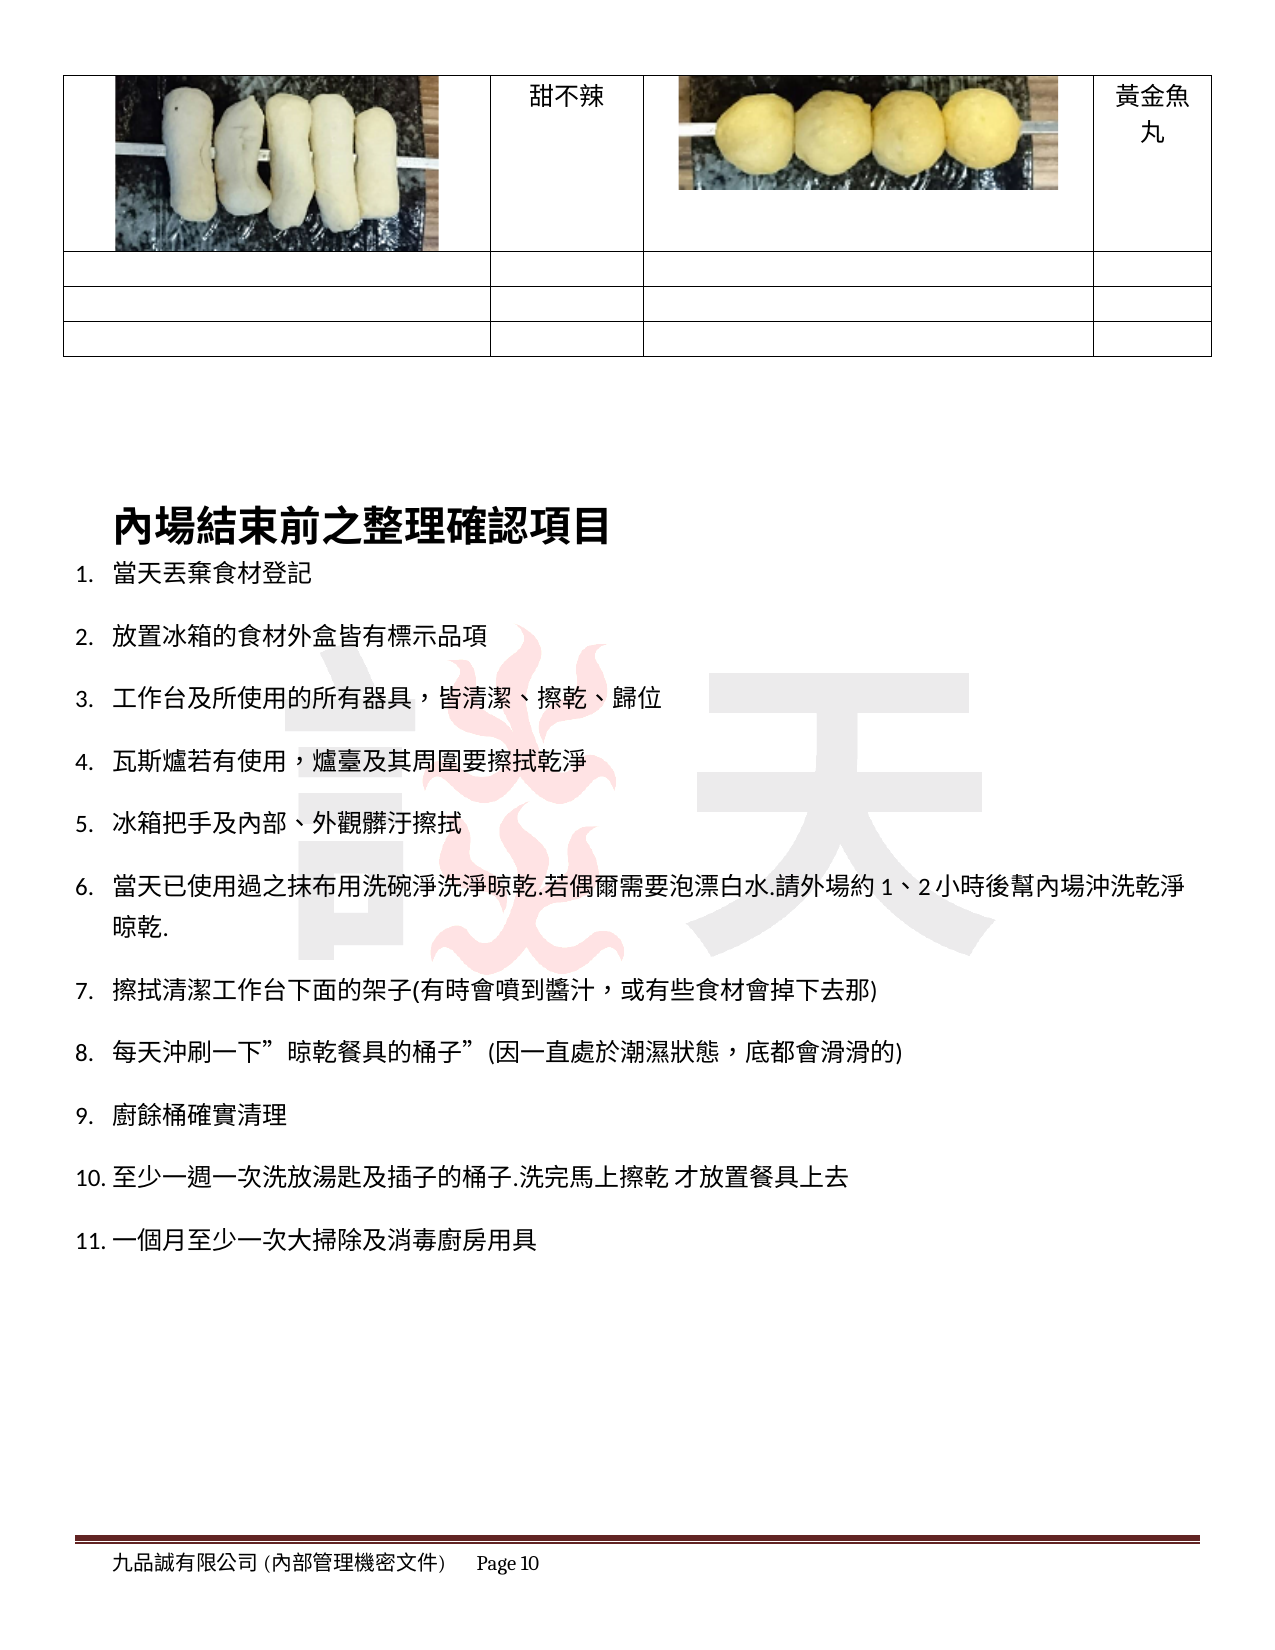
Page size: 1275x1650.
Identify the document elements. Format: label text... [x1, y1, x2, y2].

table_cell [491, 252, 643, 286]
table_cell [644, 322, 1093, 356]
table_cell [64, 287, 490, 321]
list 冰箱把手及內部、外觀髒汙擦拭 [75, 804, 1200, 840]
list 擦拭清潔工作台下面的架子(有時會噴到醬汁，或有些食材會掉下去那) [75, 970, 1200, 1007]
table_cell [439, 76, 490, 251]
list 當天已使用過之抹布用洗碗淨洗淨晾乾.若偶爾需要泡漂白水.請外場約1、2小時後幫內場沖洗乾淨晾乾. [75, 866, 1200, 944]
list 放置冰箱的食材外盒皆有標示品項 [75, 616, 1200, 652]
table_cell [1094, 322, 1211, 356]
list 瓦斯爐若有使用，爐臺及其周圍要擦拭乾淨 [75, 741, 1200, 777]
list 工作台及所使用的所有器具，皆清潔、擦乾、歸位 [75, 679, 1200, 715]
list 廚餘桶確實清理 [75, 1095, 1200, 1132]
list 一個月至少一次大掃除及消毒廚房用具 [75, 1220, 1200, 1257]
table_cell [644, 287, 1093, 321]
table_cell [64, 322, 490, 356]
table_cell 黃金魚丸 [1094, 76, 1211, 251]
table_cell [491, 322, 643, 356]
picture [678, 76, 1059, 190]
table_cell [491, 287, 643, 321]
table_cell [64, 76, 115, 251]
picture [115, 76, 439, 251]
table_cell [1094, 287, 1211, 321]
text 內場結束前之整理確認項目 [75, 493, 1200, 554]
list 當天丟棄食材登記 [75, 554, 1200, 590]
table_cell [644, 252, 1093, 286]
table_cell [1094, 252, 1211, 286]
list 每天沖刷一下”晾乾餐具的桶子”(因一直處於潮濕狀態，底都會滑滑的) [75, 1033, 1200, 1069]
table_cell [64, 252, 490, 286]
table_cell [644, 76, 1093, 251]
list 至少一週一次洗放湯匙及插子的桶子.洗完馬上擦乾 才放置餐具上去 [75, 1158, 1200, 1194]
table_cell 甜不辣 [491, 76, 643, 251]
